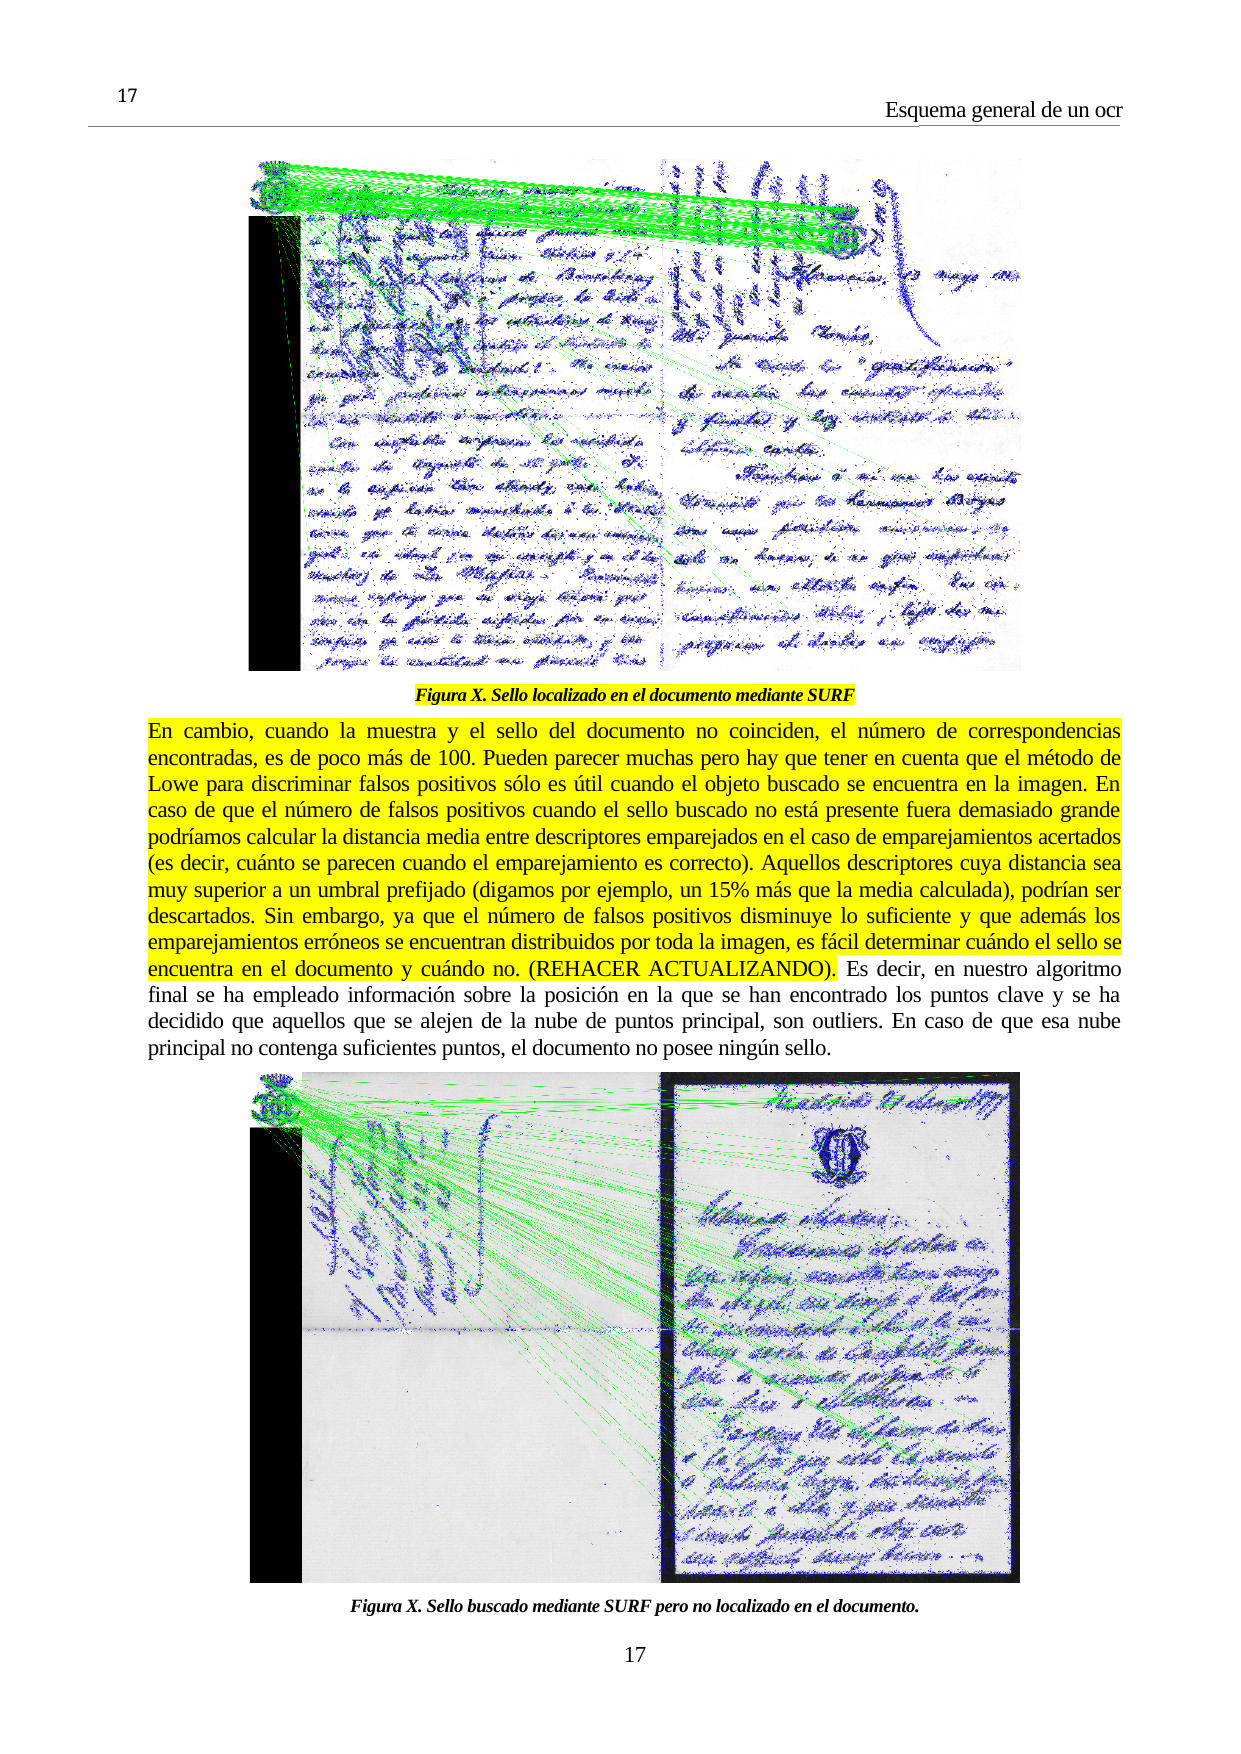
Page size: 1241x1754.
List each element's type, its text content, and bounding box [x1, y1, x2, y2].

text En cambio, cuando la muestra y el sello del documento no coinciden, el número de correspondencias encontradas, es de poco más de 100. Pueden parecer muchas pero hay que tener en cuenta que el método de Lowe para discriminar falsos positivos sólo es útil cuando el objeto buscado se encuentra en la imagen. En caso de que el número de falsos positivos cuando el sello buscado no está presente fuera demasiado grande podríamos calcular la distancia media entre descriptores emparejados en el caso de emparejamientos acertados (es decir, cuánto se parecen cuando el emparejamiento es correcto). Aquellos descriptores cuya distancia sea muy superior a un umbral prefijado (digamos por ejemplo, un 15% más que la media calculada), podrían ser descartados. Sin embargo, ya que el número de falsos positivos disminuye lo suficiente y que además los emparejamientos erróneos se encuentran distribuidos por toda la imagen, es fácil determinar cuándo el sello se encuentra en el documento y cuándo no. (REHACER ACTUALIZANDO). Es decir, en nuestro algoritmo final se ha empleado información sobre la posición en la que se han encontrado los puntos clave y se ha decidido que aquellos que se alejen de la nube de puntos principal, son outliers. En caso de que esa nube principal no contenga suficientes puntos, el documento no posee ningún sello. [148, 955, 1122, 1060]
picture [249, 1072, 1020, 1583]
picture [248, 159, 1022, 671]
text Figura X. Sello localizado en el documento mediante SURF [148, 683, 1122, 705]
text Figura X. Sello buscado mediante SURF pero no localizado en el documento. [148, 1595, 1122, 1616]
